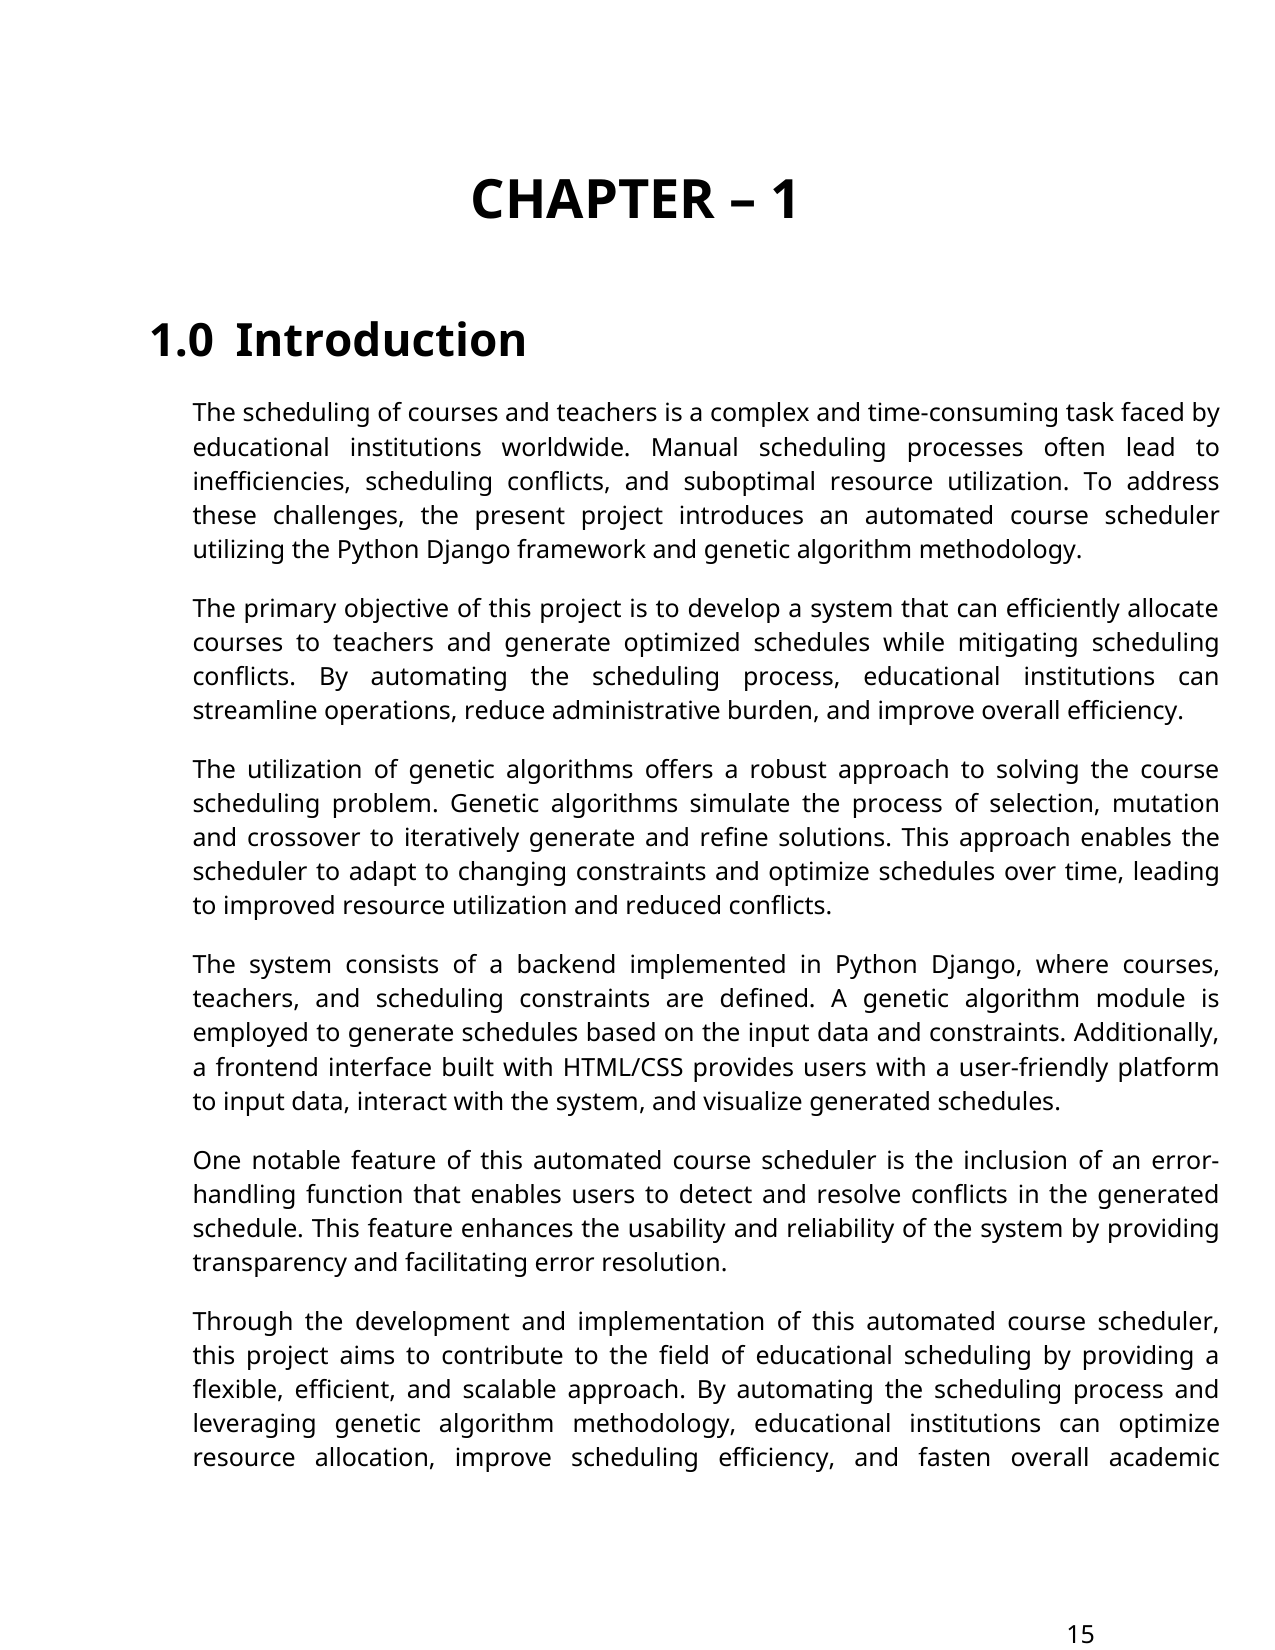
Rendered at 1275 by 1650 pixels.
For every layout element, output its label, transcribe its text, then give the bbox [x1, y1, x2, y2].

list The scheduling of courses and teachers is a complex and time-consuming task faced by educational institutions worldwide. Manual scheduling processes often lead to inefficiencies, scheduling conflicts, and suboptimal resource utilization. To address these challenges, the present project introduces an automated course scheduler utilizing the Python Django framework and genetic algorithm methodology. [192, 395, 1221, 565]
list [192, 1303, 1221, 1474]
list The system consists of a backend implemented in Python Django, where courses, teachers, and scheduling constraints are defined. A genetic algorithm module is employed to generate schedules based on the input data and constraints. Additionally, a frontend interface built with HTML/CSS provides users with a user-friendly platform to input data, interact with the system, and visualize generated schedules. [192, 947, 1221, 1117]
list The primary objective of this project is to develop a system that can efficiently allocate courses to teachers and generate optimized schedules while mitigating scheduling conflicts. By automating the scheduling process, educational institutions can streamline operations, reduce administrative burden, and improve overall efficiency. [192, 590, 1221, 727]
list Introduction [148, 308, 1221, 370]
list The utilization of genetic algorithms offers a robust approach to solving the course scheduling problem. Genetic algorithms simulate the process of selection, mutation and crossover to iteratively generate and refine solutions. This approach enables the scheduler to adapt to changing constraints and optimize schedules over time, leading to improved resource utilization and reduced conflicts. [192, 752, 1221, 922]
subtitle CHAPTER – 1 [195, 161, 1077, 234]
list One notable feature of this automated course scheduler is the inclusion of an error-handling function that enables users to detect and resolve conflicts in the generated schedule. This feature enhances the usability and reliability of the system by providing transparency and facilitating error resolution. [192, 1142, 1221, 1278]
